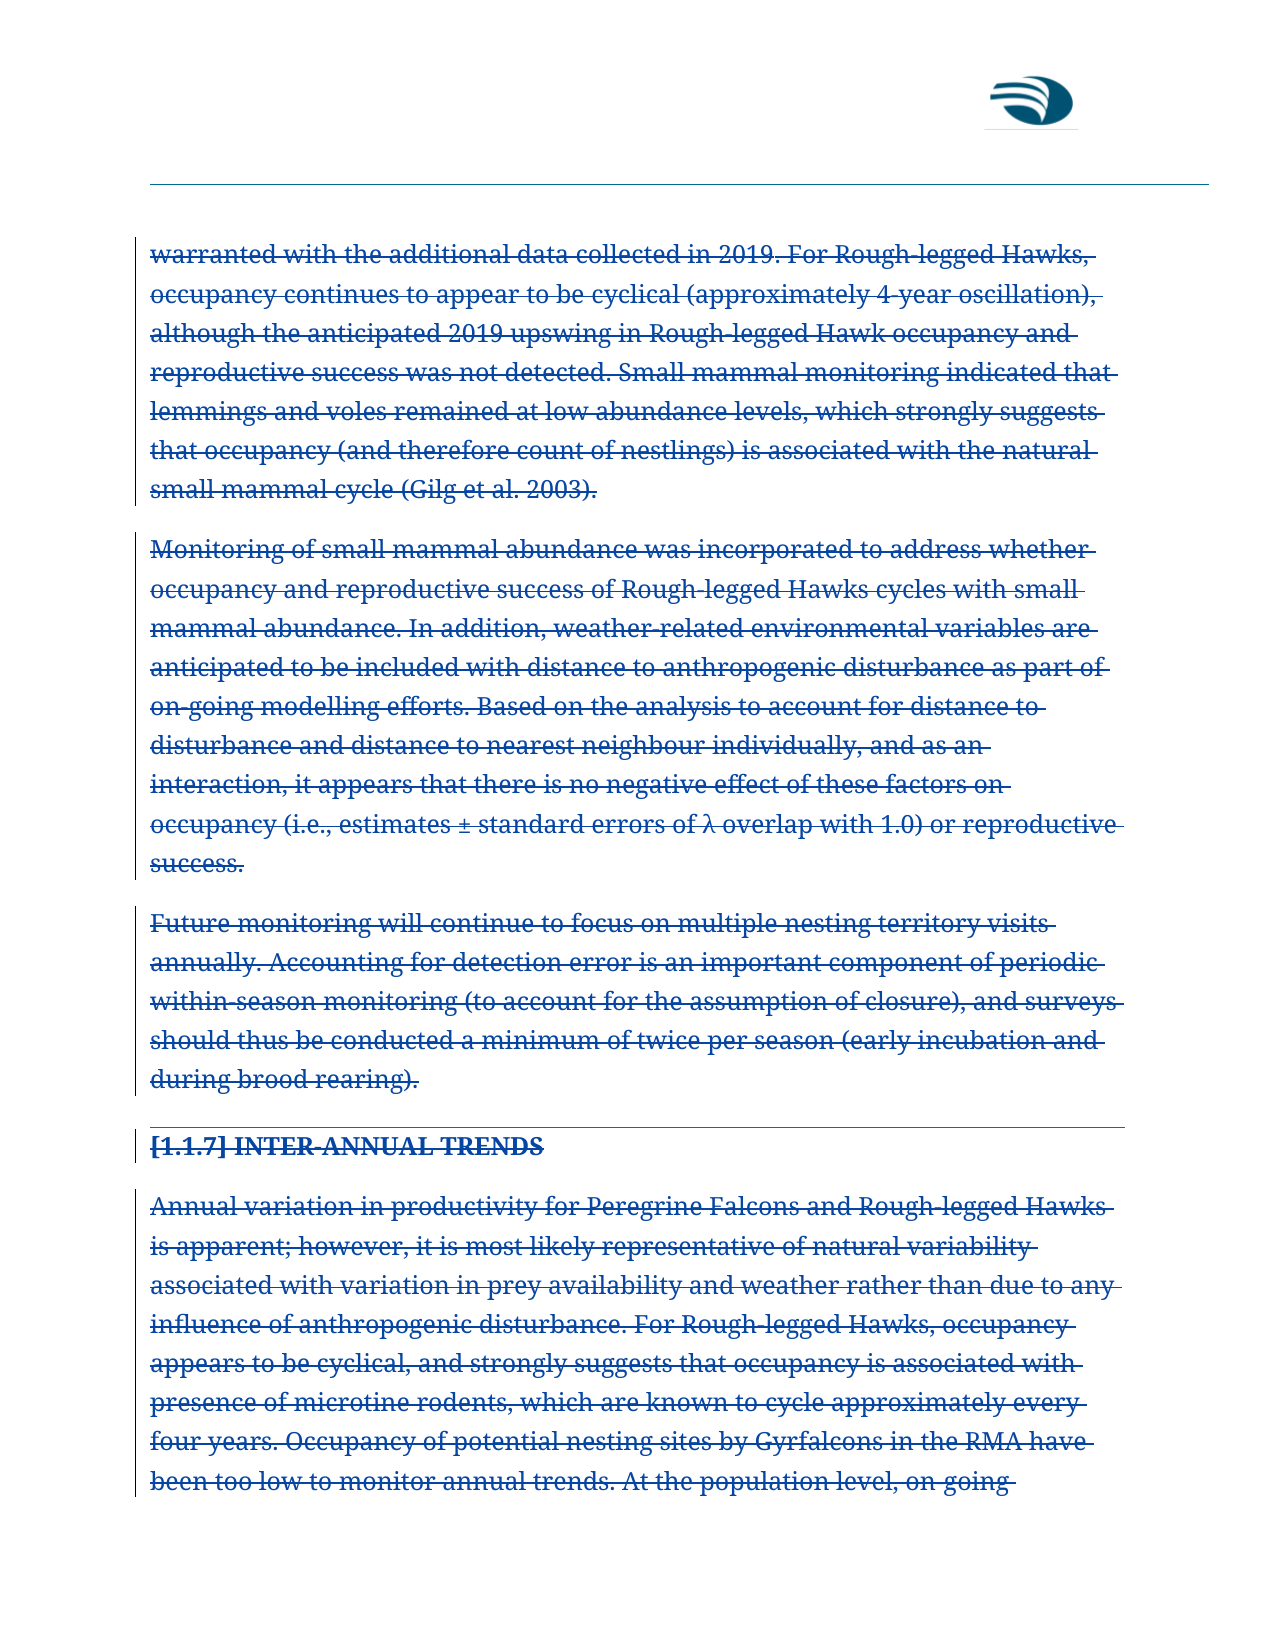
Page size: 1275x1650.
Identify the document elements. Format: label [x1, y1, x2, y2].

picture [984, 73, 1079, 130]
